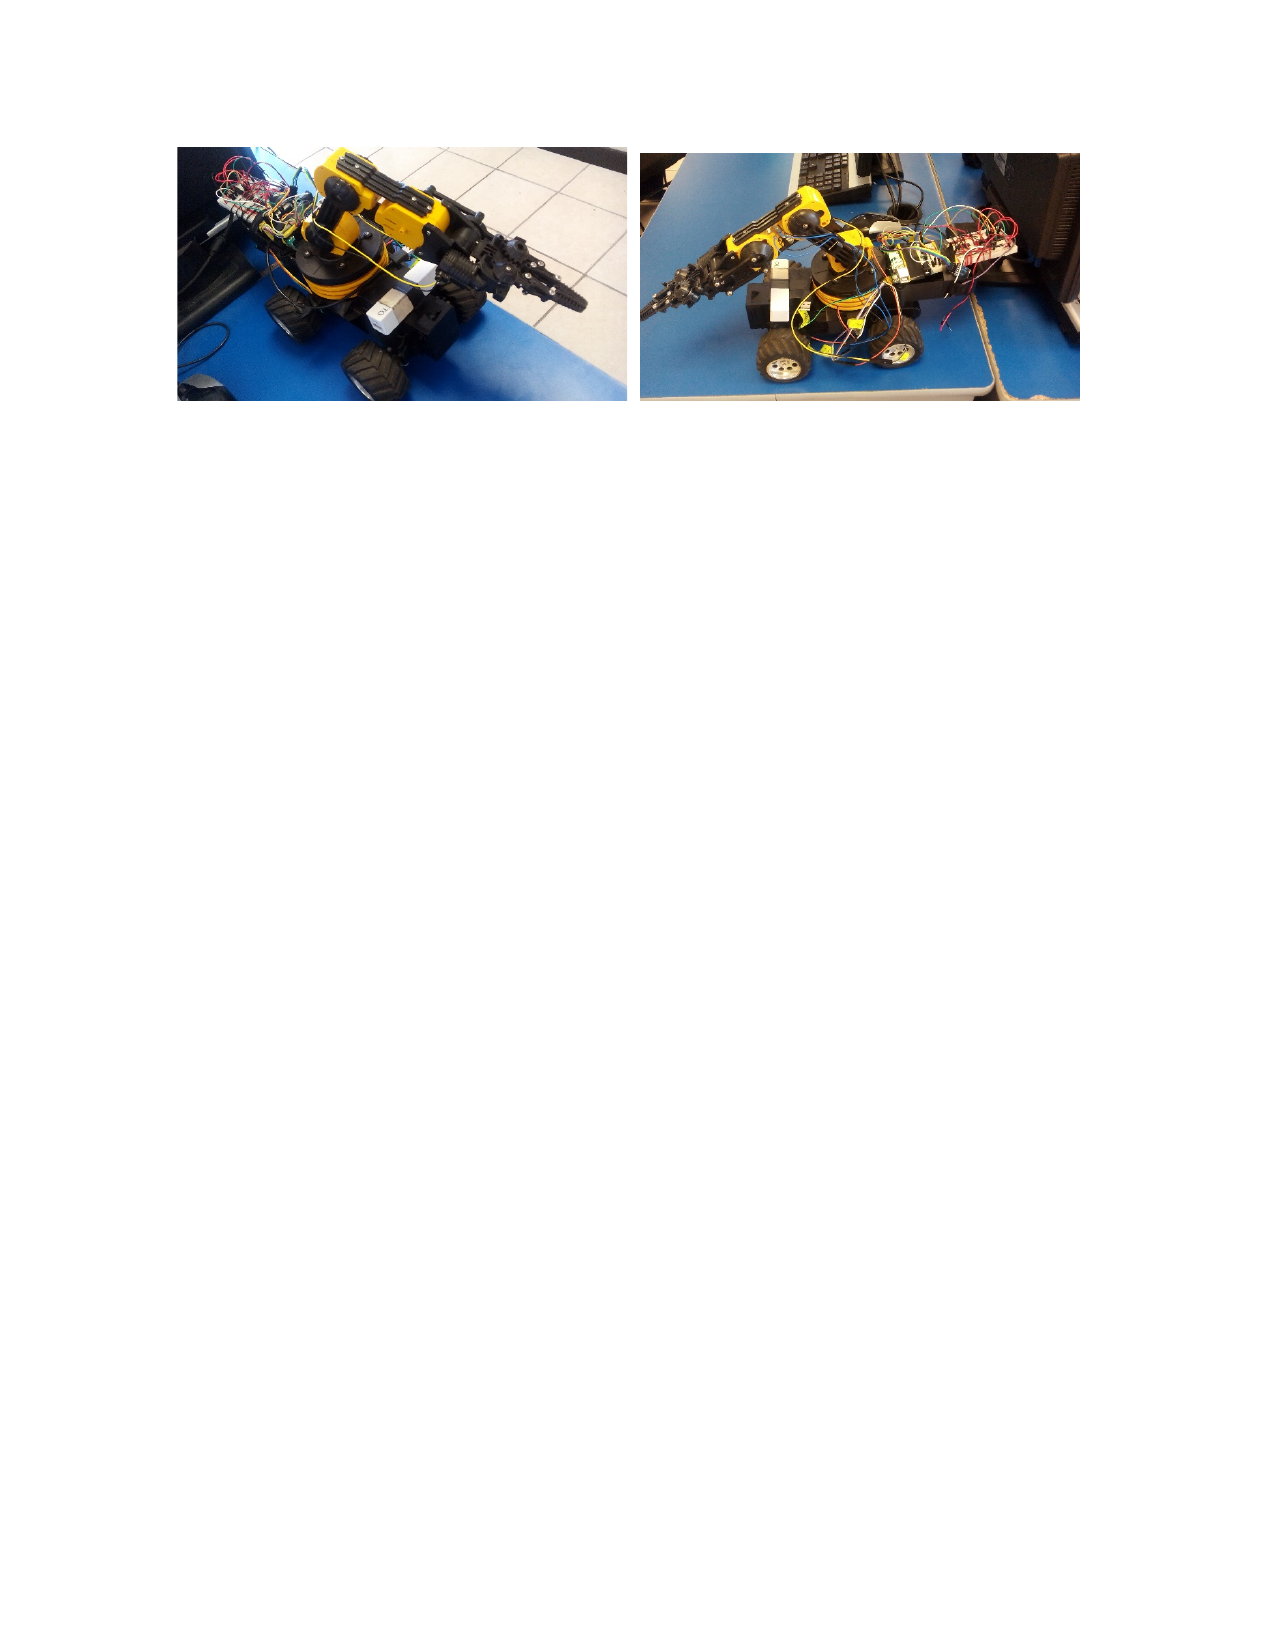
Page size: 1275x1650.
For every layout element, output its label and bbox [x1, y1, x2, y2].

picture [177, 147, 628, 401]
picture [640, 153, 1080, 401]
